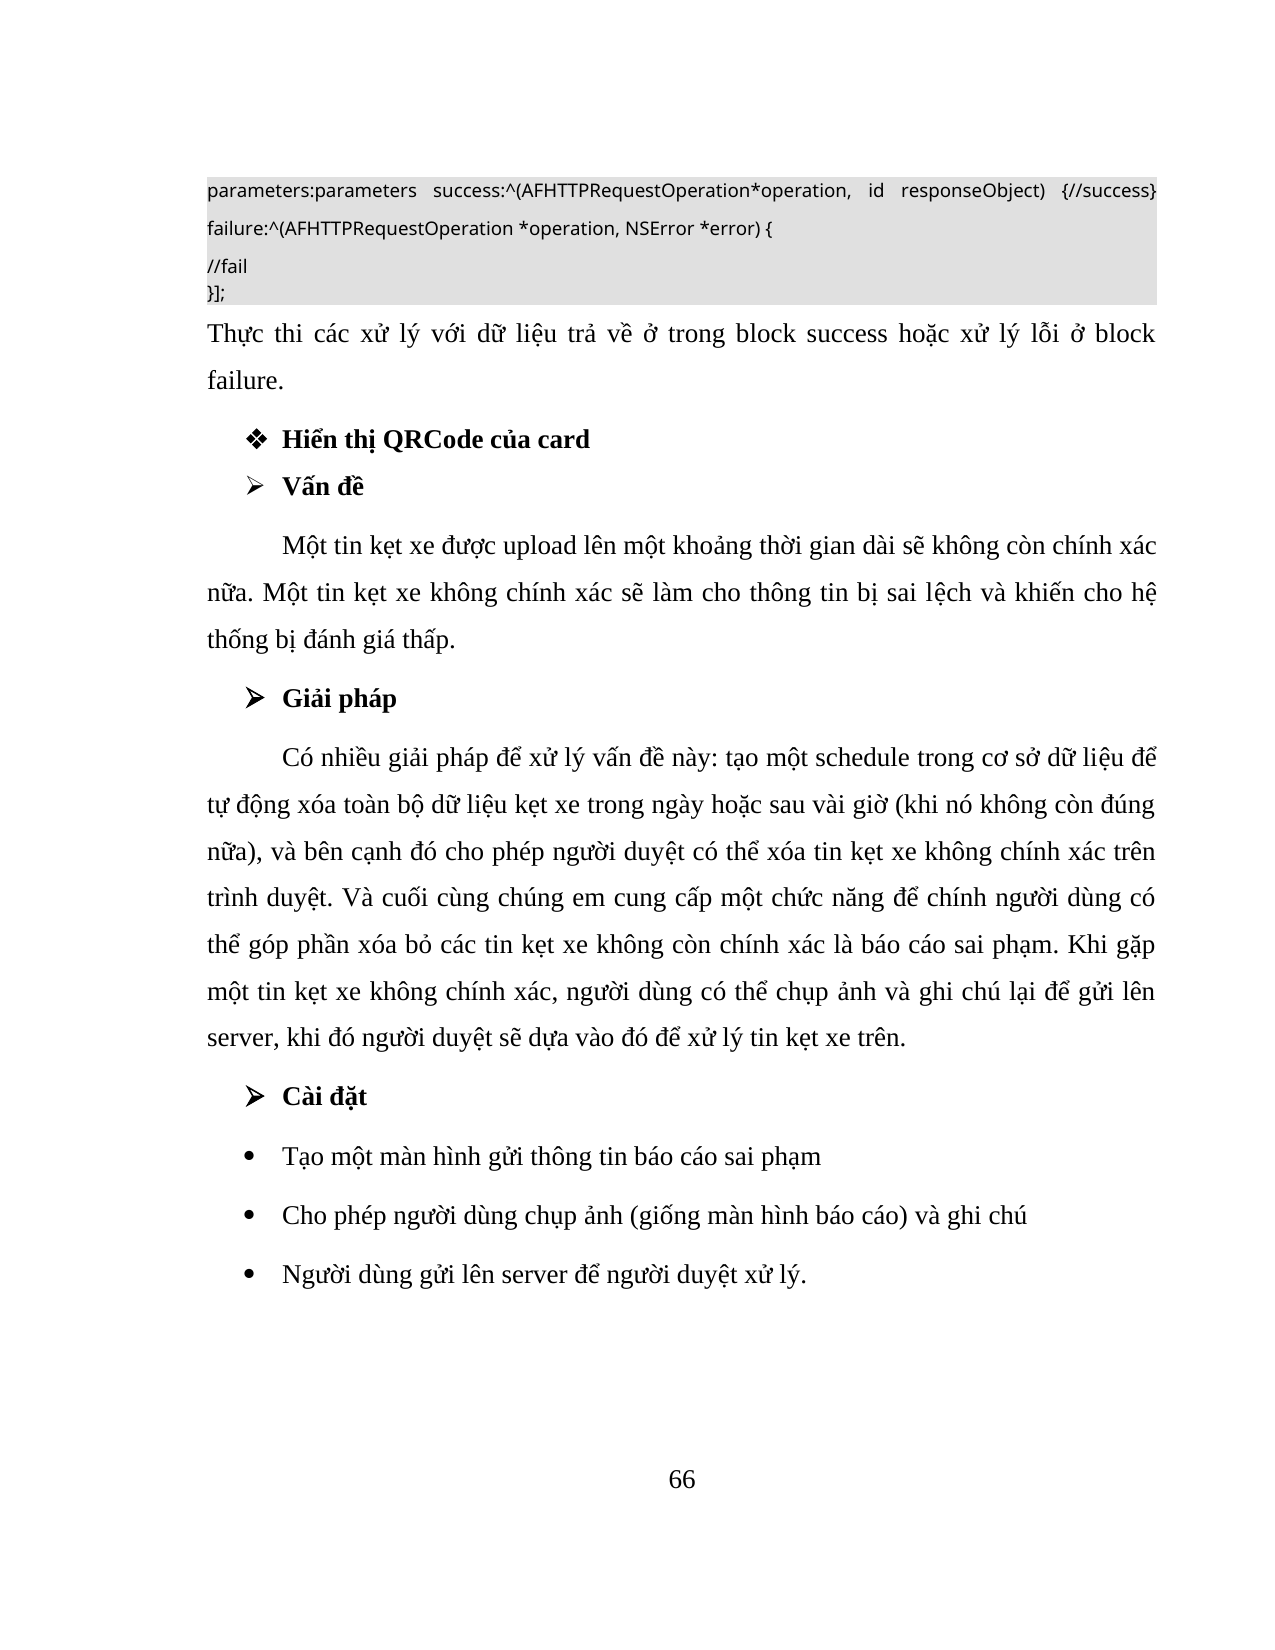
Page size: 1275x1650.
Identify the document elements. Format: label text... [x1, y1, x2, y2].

list Người dùng gửi lên server để người duyệt xử lý. [244, 1259, 1157, 1290]
text parameters:parameters success:^(AFHTTPRequestOperation*operation, id responseObject) {//success} failure:^(AFHTTPRequestOperation *operation, NSError *error) { [207, 177, 1157, 241]
text Thực thi các xử lý với dữ liệu trả về ở trong block success hoặc xử lý lỗi ở block failure. [207, 317, 1157, 395]
list Cho phép người dùng chụp ảnh (giống màn hình báo cáo) và ghi chú [244, 1199, 1157, 1231]
list Vấn đề [244, 470, 1157, 501]
text Có nhiều giải pháp để xử lý vấn đề này: tạo một schedule trong cơ sở dữ liệu để tự động xóa toàn bộ dữ liệu kẹt xe trong ngày hoặc sau vài giờ (khi nó không còn đúng nữa), và bên cạnh đó cho phép người duyệt có thể xóa tin kẹt xe không chính xác trên trình duyệt. Và cuối cùng chúng em cung cấp một chức năng để chính người dùng có thể góp phần xóa bỏ các tin kẹt xe không còn chính xác là báo cáo sai phạm. Khi gặp một tin kẹt xe không chính xác, người dùng có thể chụp ảnh và ghi chú lại để gửi lên server, khi đó người duyệt sẽ dựa vào đó để xử lý tin kẹt xe trên. [207, 741, 1157, 1052]
list Hiển thị QRCode của card [244, 423, 1157, 454]
list Tạo một màn hình gửi thông tin báo cáo sai phạm [244, 1140, 1157, 1171]
list Giải pháp [244, 682, 1157, 713]
text }]; [207, 279, 1157, 305]
text //fail [207, 254, 1157, 279]
text Một tin kẹt xe được upload lên một khoảng thời gian dài sẽ không còn chính xác nữa. Một tin kẹt xe không chính xác sẽ làm cho thông tin bị sai lệch và khiến cho hệ thống bị đánh giá thấp. [207, 529, 1157, 654]
list Cài đặt [244, 1081, 1157, 1112]
